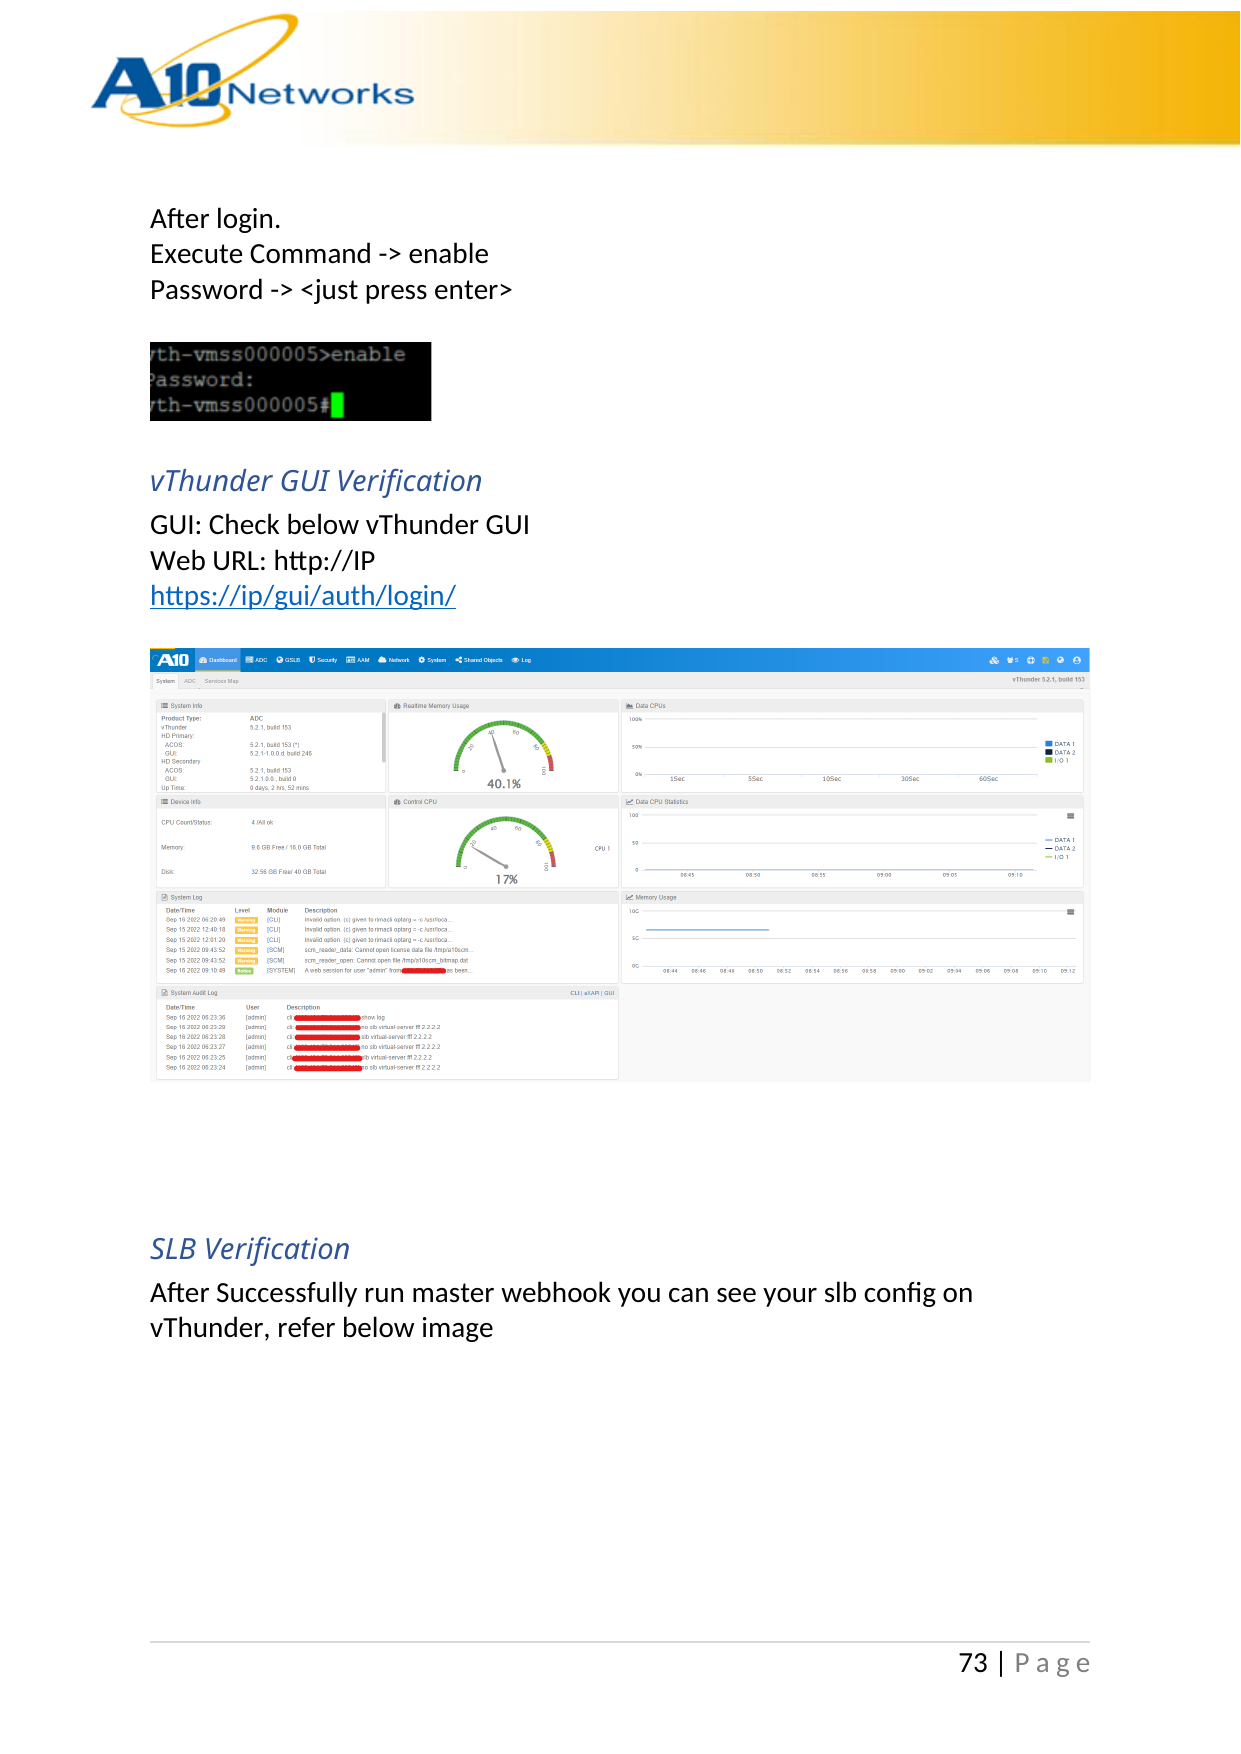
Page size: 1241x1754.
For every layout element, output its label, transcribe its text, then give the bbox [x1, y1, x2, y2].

text Password -> <just press enter> [150, 271, 1090, 307]
picture [150, 342, 432, 421]
text Web URL: http://IP [150, 542, 1090, 577]
text GUI: Check below vThunder GUI [150, 506, 1090, 542]
text https://ip/gui/auth/login/ [150, 577, 1090, 613]
text After login. [150, 200, 1090, 236]
picture [150, 648, 1091, 1082]
subtitle SLB Verification [150, 1228, 1090, 1268]
picture [0, 11, 1241, 147]
text After Successfully run master webhook you can see your slb config on vThunder, refer below image [150, 1274, 1090, 1345]
subtitle vThunder GUI Verification [150, 460, 1090, 500]
text Execute Command -> enable [150, 236, 1090, 271]
